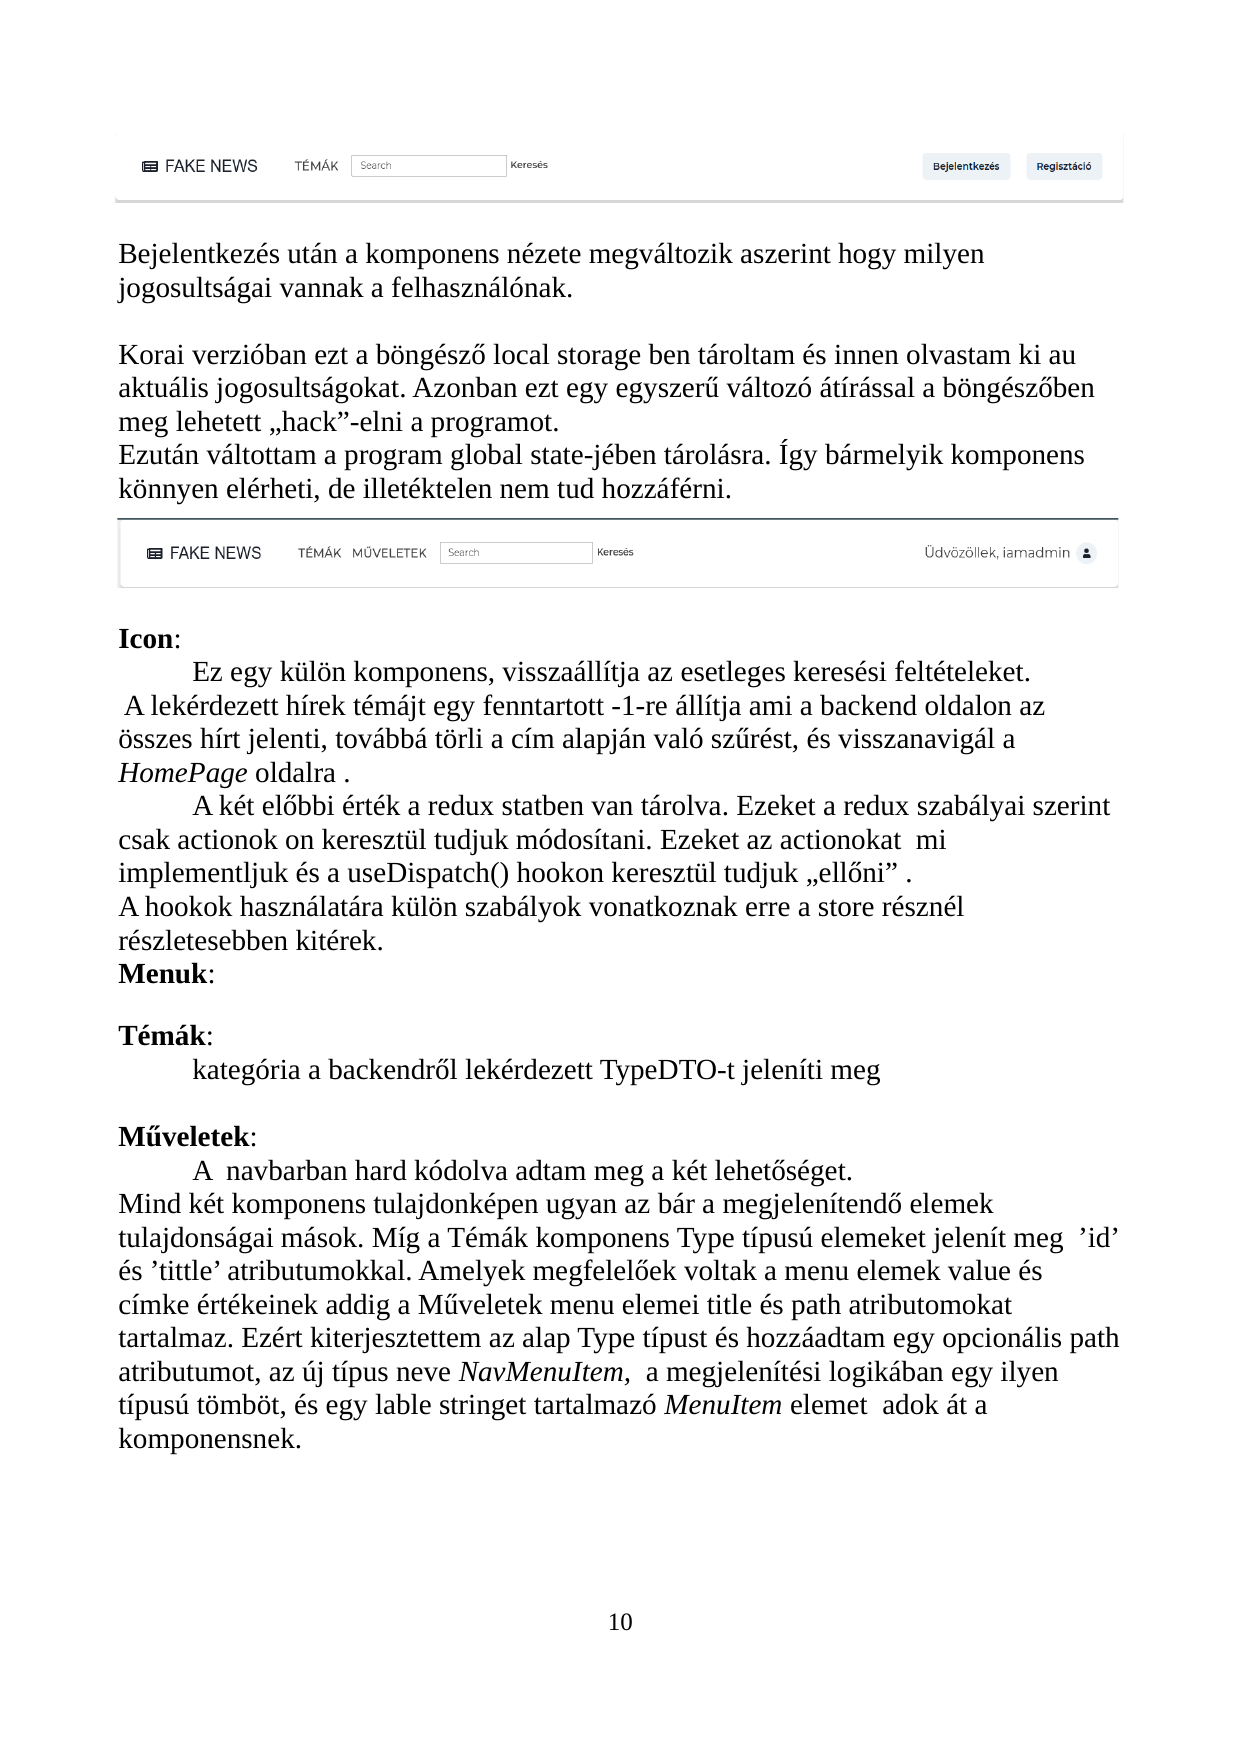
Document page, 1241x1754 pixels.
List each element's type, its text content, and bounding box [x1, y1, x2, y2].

text Témák: [118, 1018, 1122, 1052]
text Menuk: [118, 956, 1122, 990]
text A két előbbi érték a redux statben van tárolva. Ezeket a redux szabályai szerint csak actionok on keresztül tudjuk módosítani. Ezeket az actionokat mi implementljuk és a useDispatch() hookon keresztül tudjuk „ellőni” . [118, 788, 1122, 889]
text Bejelentkezés után a komponens nézete megváltozik aszerint hogy milyen [118, 236, 1122, 270]
text kategória a backendről lekérdezett TypeDTO-t jeleníti meg [118, 1052, 1122, 1086]
text Korai verzióban ezt a böngésző local storage ben tároltam és innen olvastam ki au aktuális jogosultságokat. Azonban ezt egy egyszerű változó átírással a böngészőben meg lehetett „hack”-elni a programot. [118, 337, 1122, 437]
picture [117, 518, 1119, 588]
text Icon: [118, 621, 1122, 654]
text A hookok használatára külön szabályok vonatkoznak erre a store résznél részletesebben kitérek. [118, 889, 1122, 956]
text Műveletek: [118, 1119, 1122, 1153]
text jogosultságai vannak a felhasználónak. [118, 270, 1122, 303]
text Ezután váltottam a program global state-jében tárolásra. Így bármelyik komponens könnyen elérheti, de illetéktelen nem tud hozzáférni. [118, 437, 1122, 504]
picture [115, 134, 1124, 203]
text A lekérdezett hírek témájt egy fenntartott -1-re állítja ami a backend oldalon az összes hírt jelenti, továbbá törli a cím alapján való szűrést, és visszanavigál a HomePage oldalra . [118, 688, 1122, 788]
text Mind két komponens tulajdonképen ugyan az bár a megjelenítendő elemek tulajdonságai mások. Míg a Témák komponens Type típusú elemeket jelenít meg ’id’ és ’tittle’ atributumokkal. Amelyek megfelelőek voltak a menu elemek value és címke értékeinek addig a Műveletek menu elemei title és path atributomokat tartalmaz. Ezért kiterjesztettem az alap Type típust és hozzáadtam egy opcionális path atributumot, az új típus neve NavMenuItem, a megjelenítési logikában egy ilyen típusú tömböt, és egy lable stringet tartalmazó MenuItem elemet adok át a komponensnek. [118, 1186, 1122, 1454]
text A navbarban hard kódolva adtam meg a két lehetőséget. [118, 1153, 1122, 1186]
text Ez egy külön komponens, visszaállítja az esetleges keresési feltételeket. [118, 654, 1122, 688]
